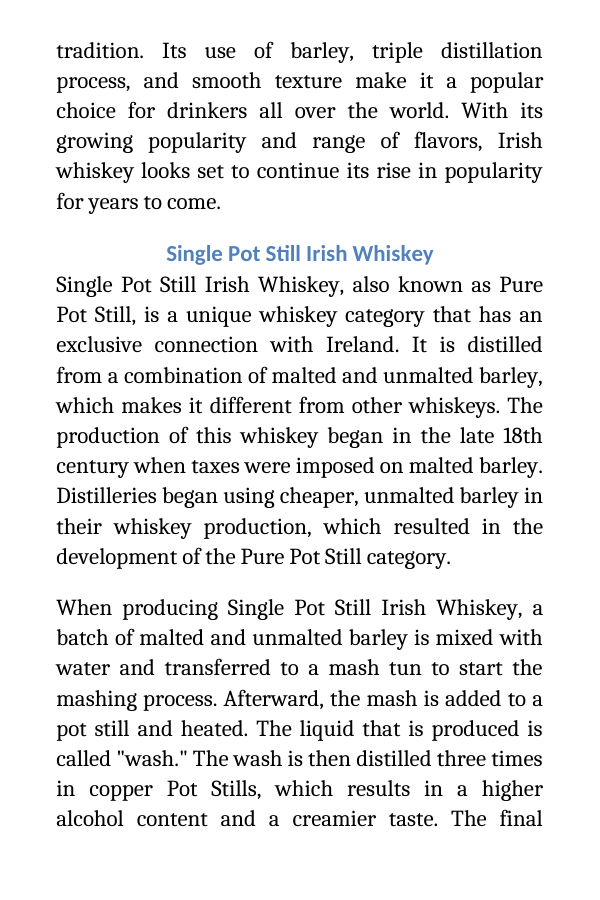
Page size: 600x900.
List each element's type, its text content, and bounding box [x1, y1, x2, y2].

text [56, 595, 544, 832]
text Single Pot Still Irish Whiskey, also known as Pure Pot Still, is a unique whiskey category that has an exclusive connection with Ireland. It is distilled from a combination of malted and unmalted barley, which makes it different from other whiskeys. The production of this whiskey began in the late 18th century when taxes were imposed on malted barley. Distilleries began using cheaper, unmalted barley in their whiskey production, which resulted in the development of the Pure Pot Still category. [56, 272, 544, 570]
subtitle Single Pot Still Irish Whiskey [56, 239, 544, 268]
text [56, 37, 544, 215]
